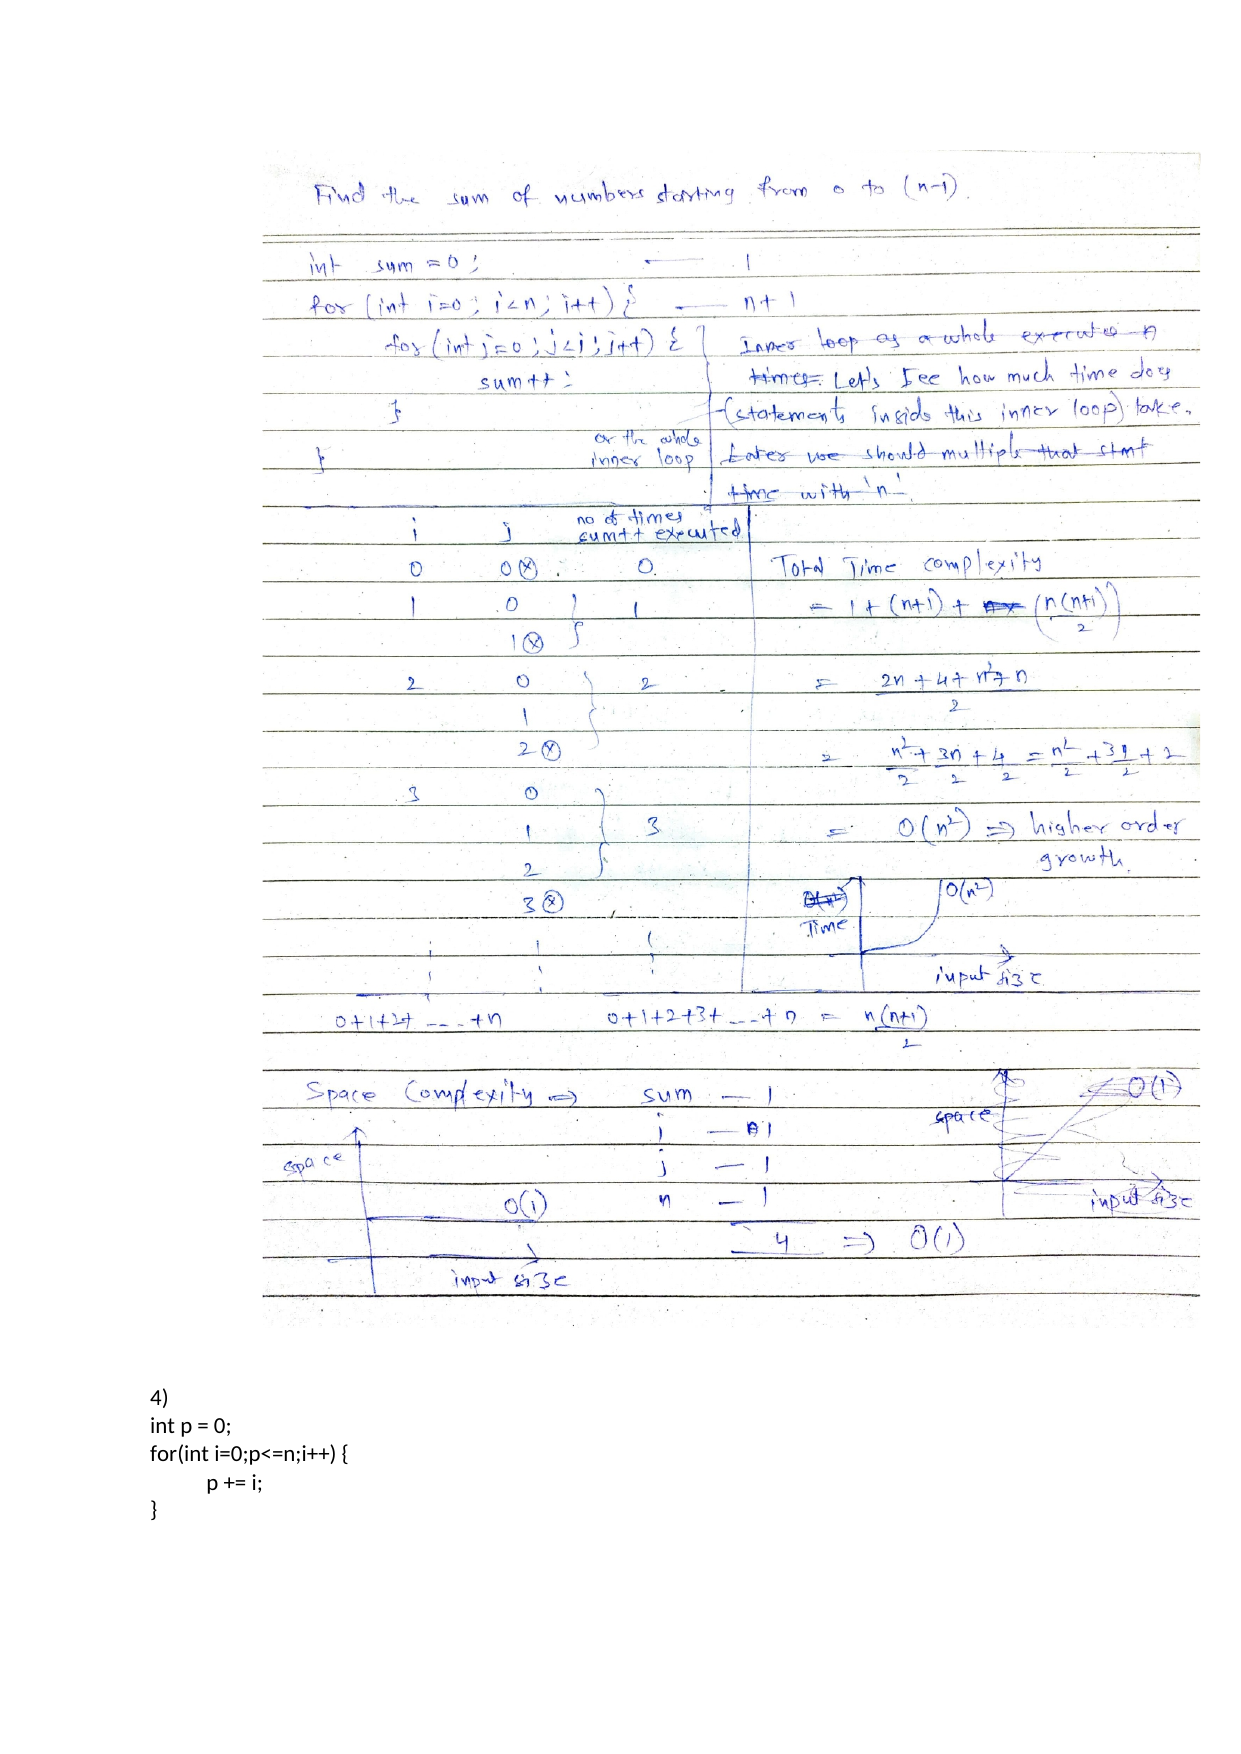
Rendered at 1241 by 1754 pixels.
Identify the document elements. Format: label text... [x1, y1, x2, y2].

picture [262, 150, 1200, 1328]
text 4) [150, 1383, 1090, 1412]
text for(int i=0;p<=n;i++) { [150, 1439, 1090, 1468]
text p += i; [206, 1468, 1090, 1496]
text } [150, 1496, 1090, 1524]
text int p = 0; [150, 1412, 1090, 1439]
